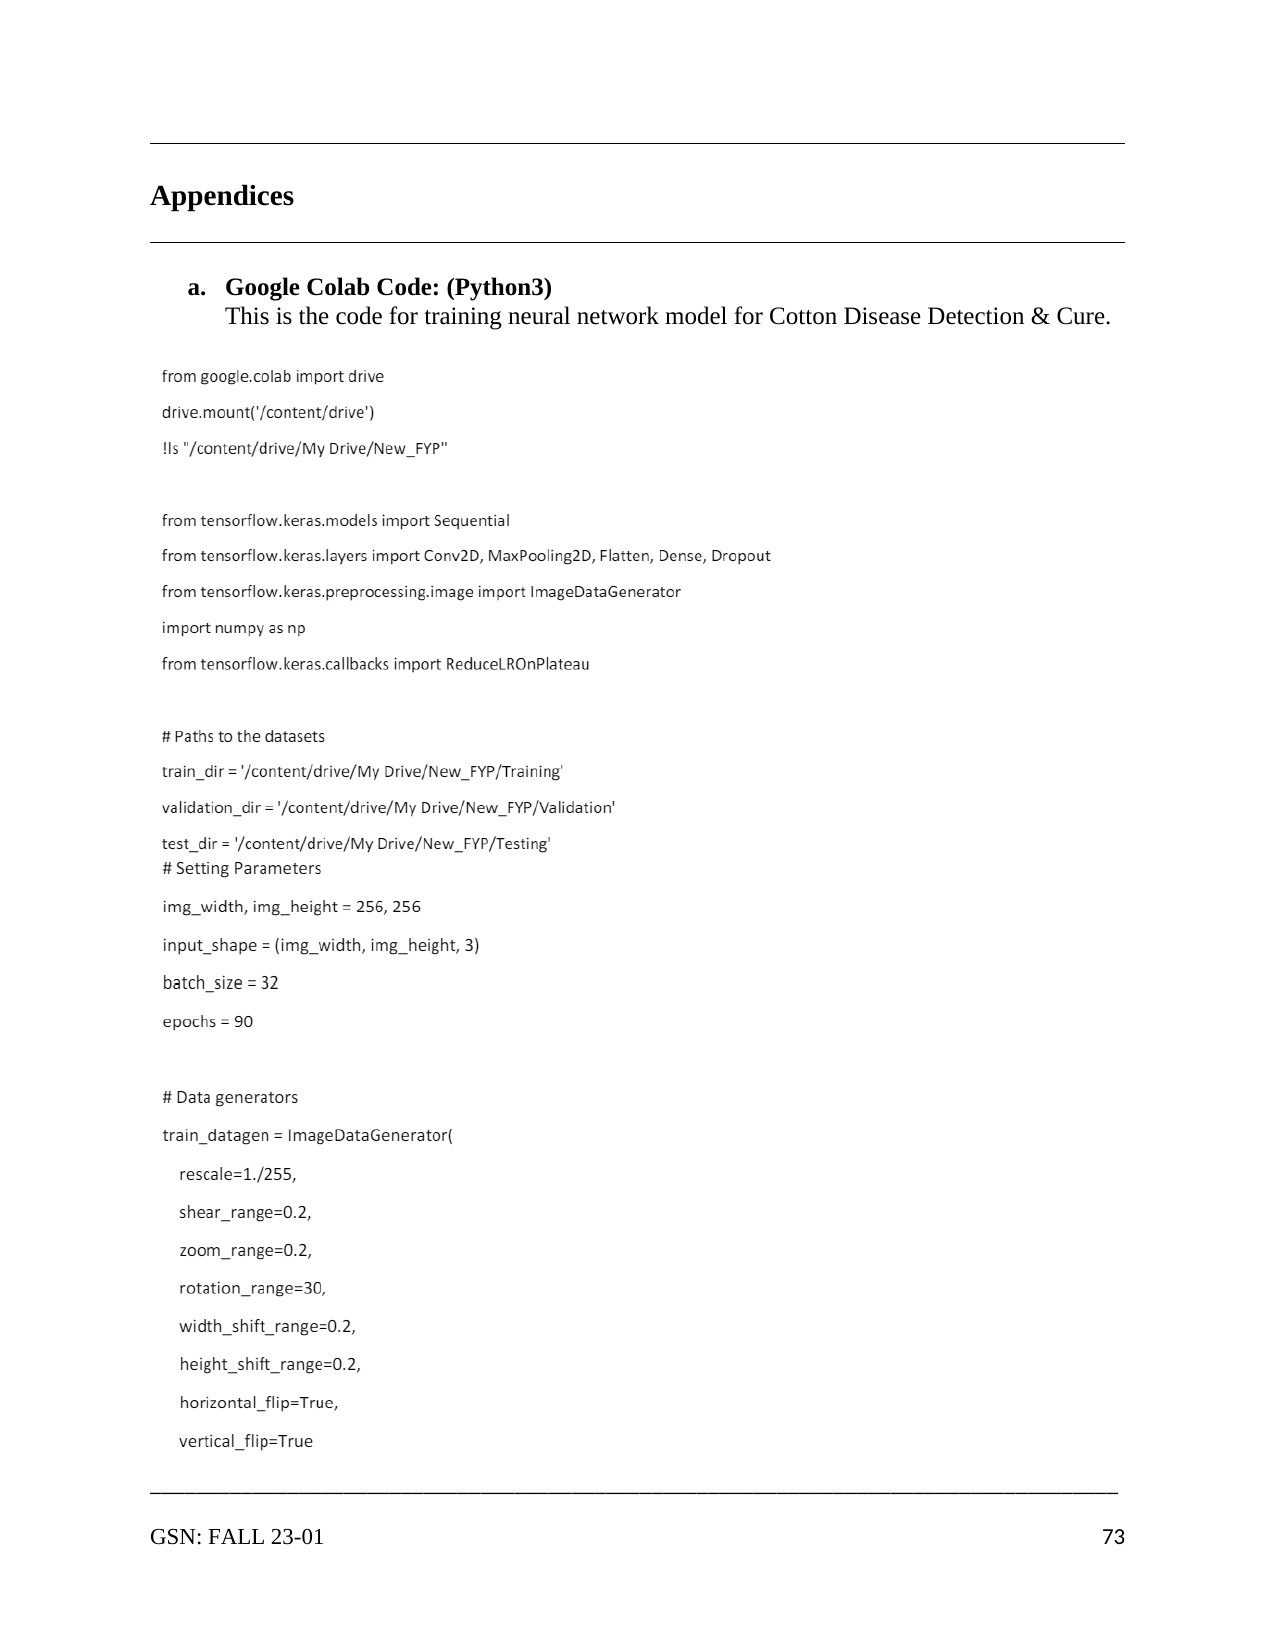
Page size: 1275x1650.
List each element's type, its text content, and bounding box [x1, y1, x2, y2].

picture [150, 358, 773, 1458]
list This is the code for training neural network model for Cotton Disease Detection & Cure. [225, 301, 1125, 329]
list Google Colab Code: (Python3) [187, 272, 1125, 301]
text Appendices [150, 178, 1125, 211]
